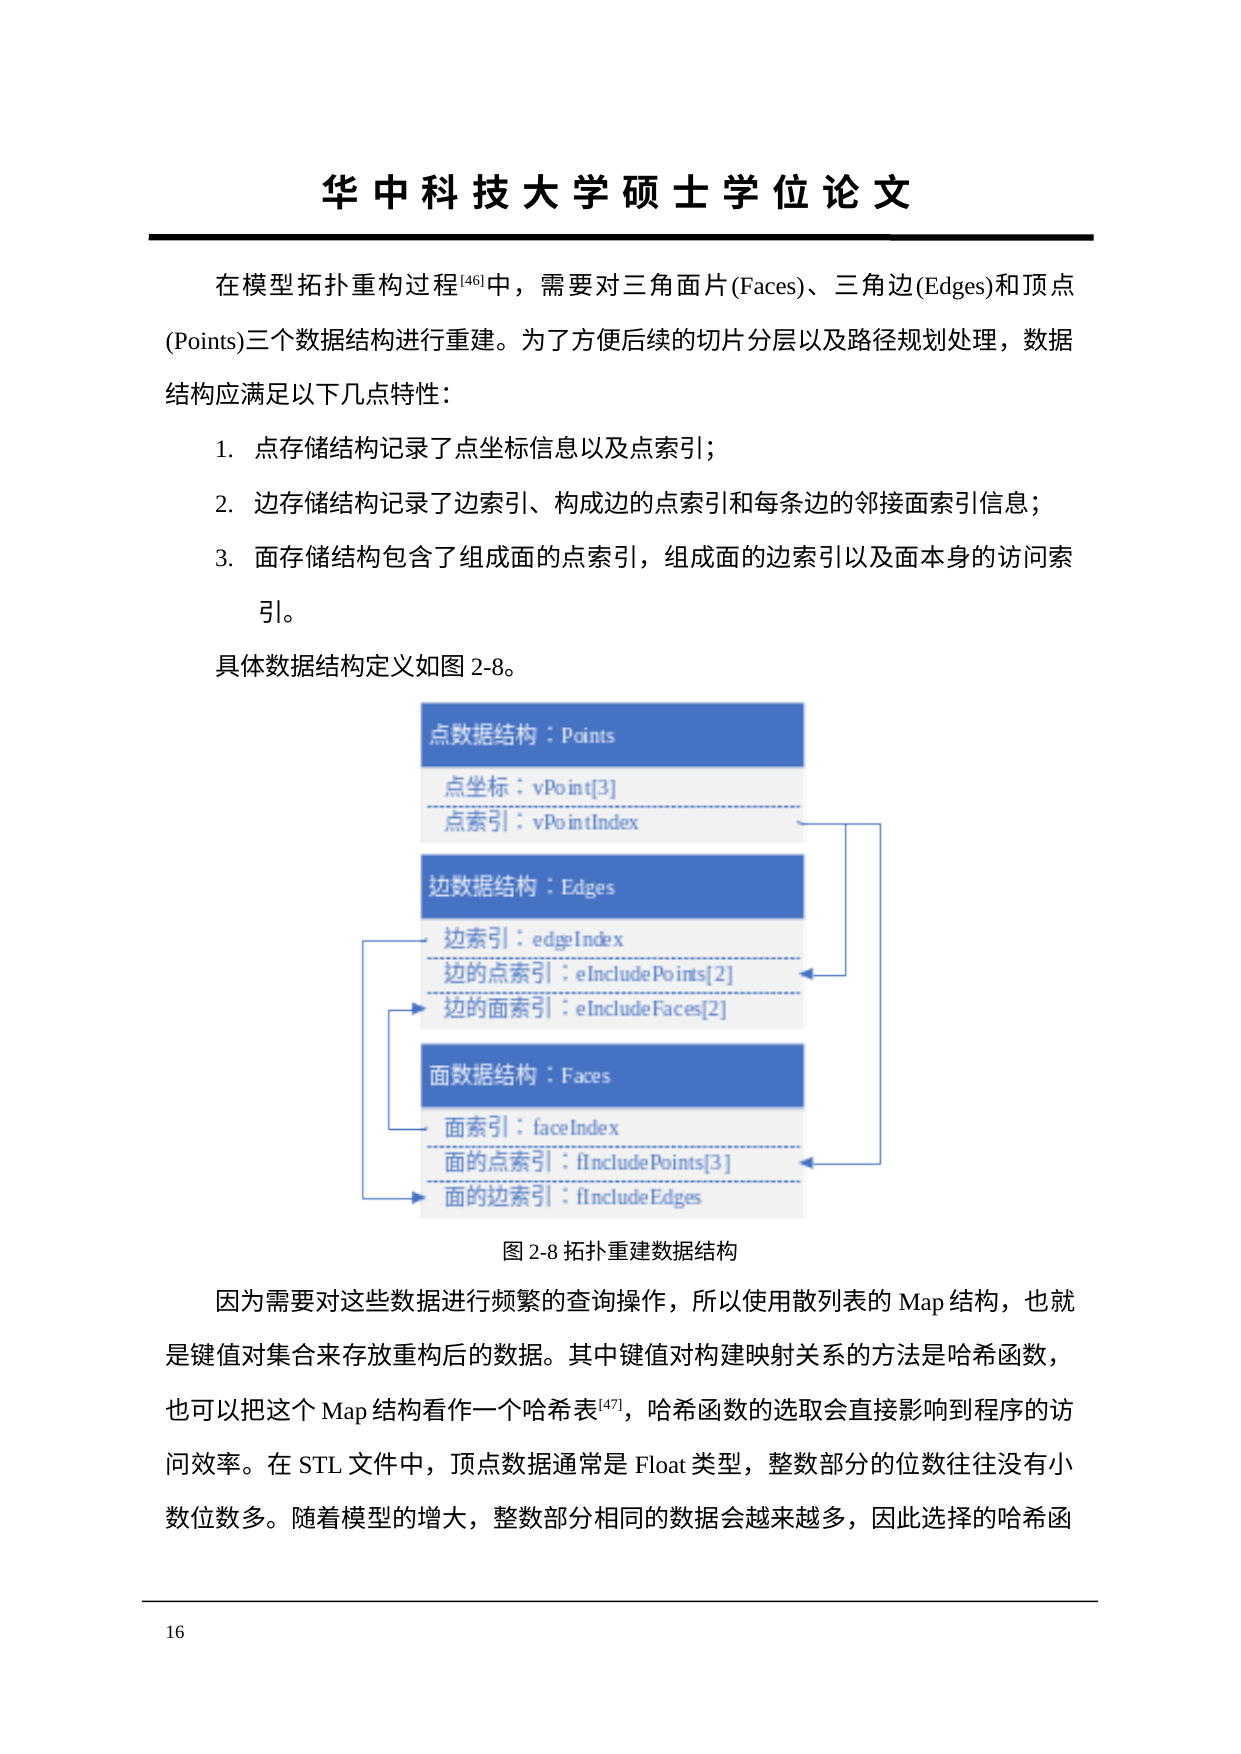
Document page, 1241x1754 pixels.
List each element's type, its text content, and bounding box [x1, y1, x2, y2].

text 在模型拓扑重构过程[46]中，需要对三角面片(Faces)、三角边(Edges)和顶点(Points)三个数据结构进行重建。为了方便后续的切片分层以及路径规划处理，数据结构应满足以下几点特性： [165, 266, 1075, 411]
list 面存储结构包含了组成面的点索引，组成面的边索引以及面本身的访问索引。 [215, 538, 1075, 628]
list 点存储结构记录了点坐标信息以及点索引； [215, 429, 1075, 465]
list 边存储结构记录了边索引、构成边的点索引和每条边的邻接面索引信息； [215, 483, 1075, 519]
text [165, 1281, 1075, 1535]
